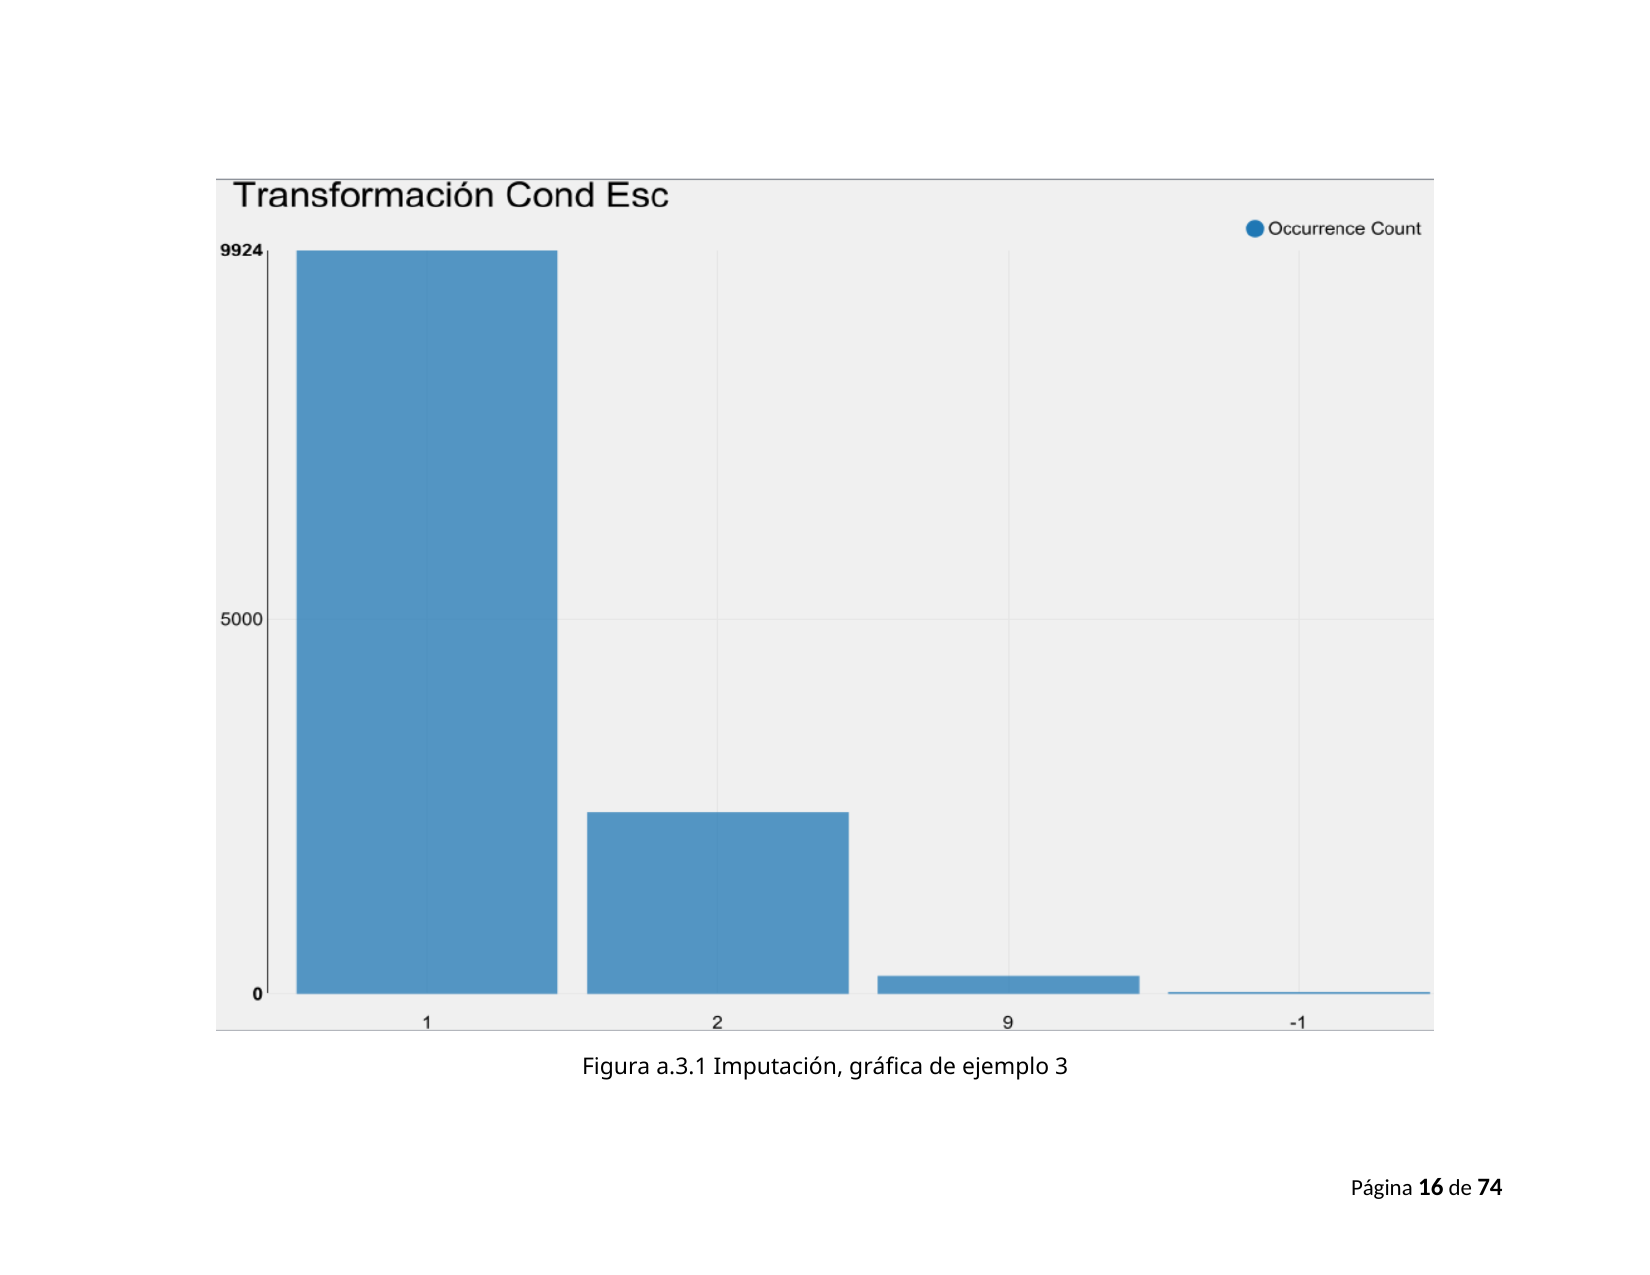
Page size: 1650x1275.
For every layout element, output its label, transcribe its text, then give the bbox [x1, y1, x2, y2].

picture [216, 177, 1434, 1031]
text Figura a.3.1 Imputación, gráfica de ejemplo 3 [148, 1050, 1502, 1081]
